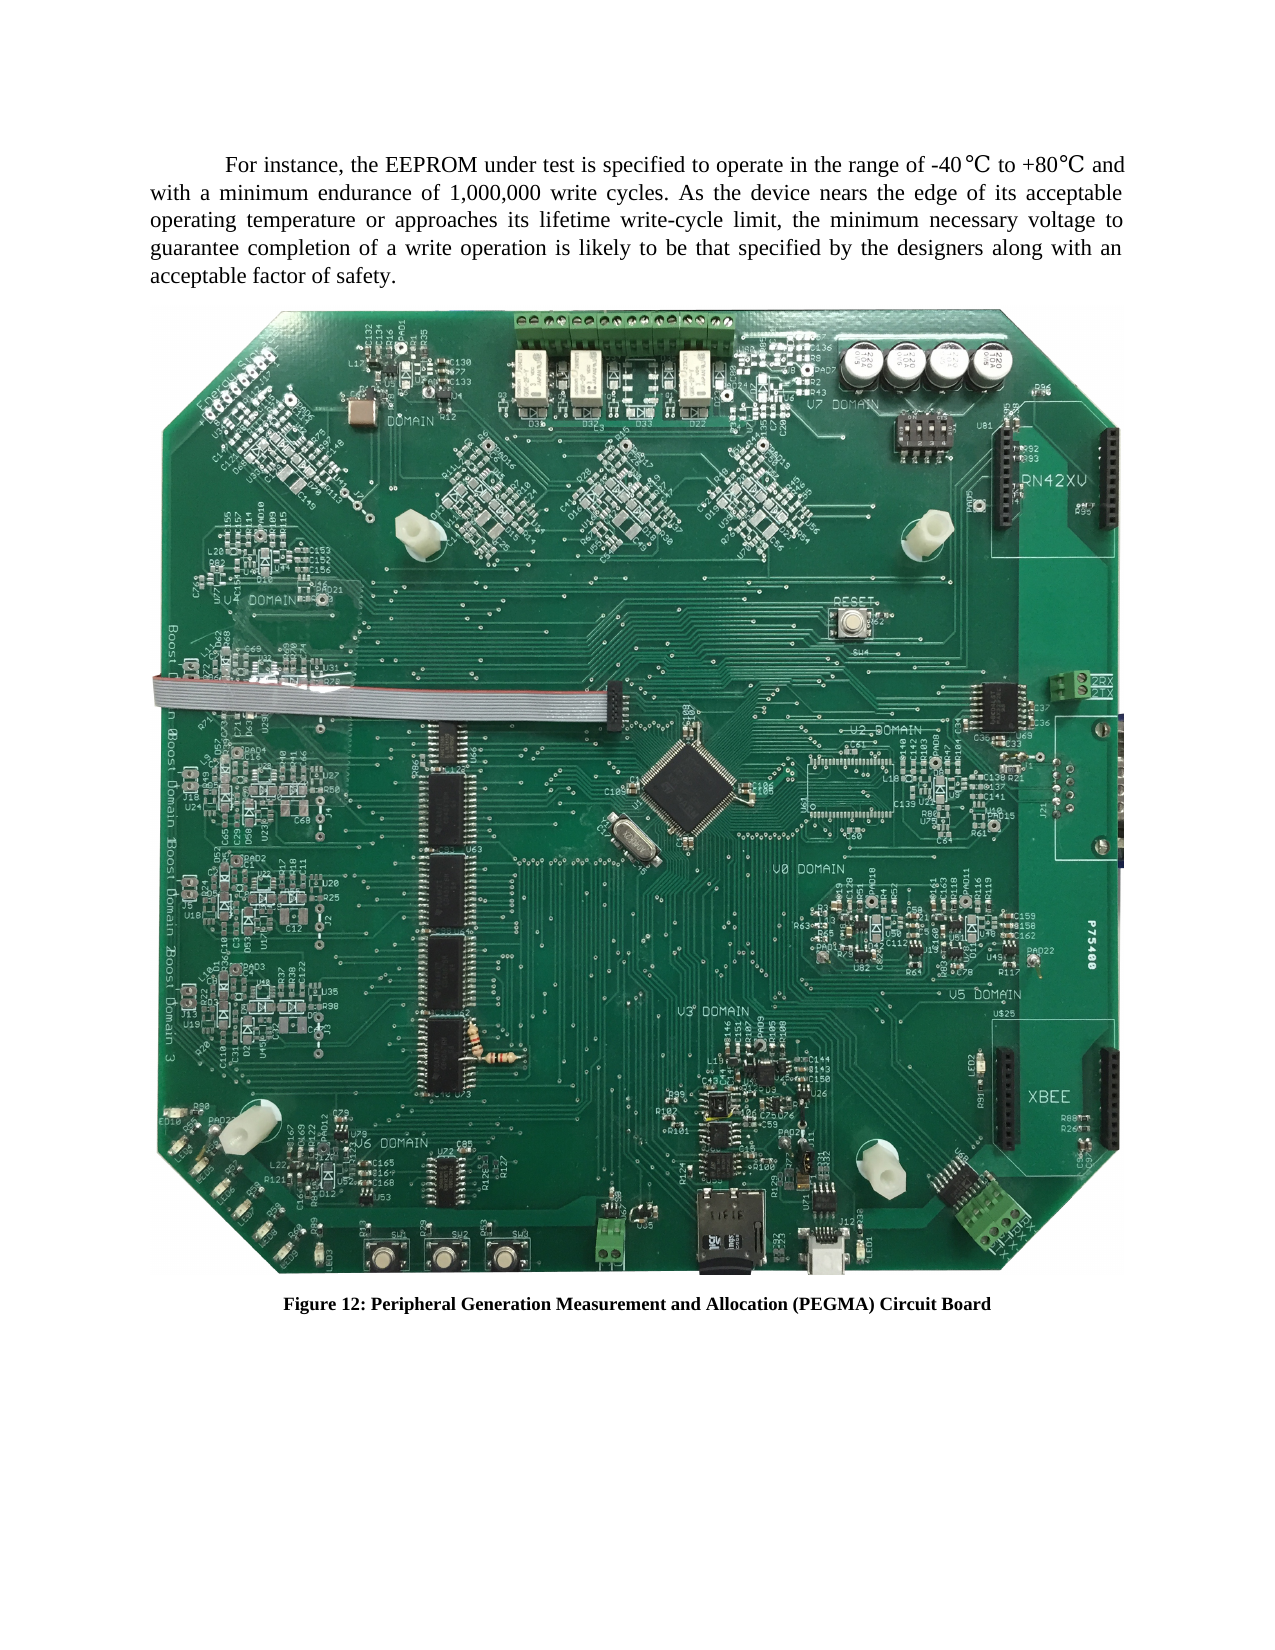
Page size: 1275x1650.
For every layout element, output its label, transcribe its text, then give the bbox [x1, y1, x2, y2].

picture [150, 305, 1124, 1275]
text For instance, the EEPROM under test is specified to operate in the range of -40℃ to +80℃ and with a minimum endurance of 1,000,000 write cycles. As the device nears the edge of its acceptable operating temperature or approaches its lifetime write-cycle limit, the minimum necessary voltage to guarantee completion of a write operation is likely to be that specified by the designers along with an acceptable factor of safety. [150, 150, 1125, 288]
